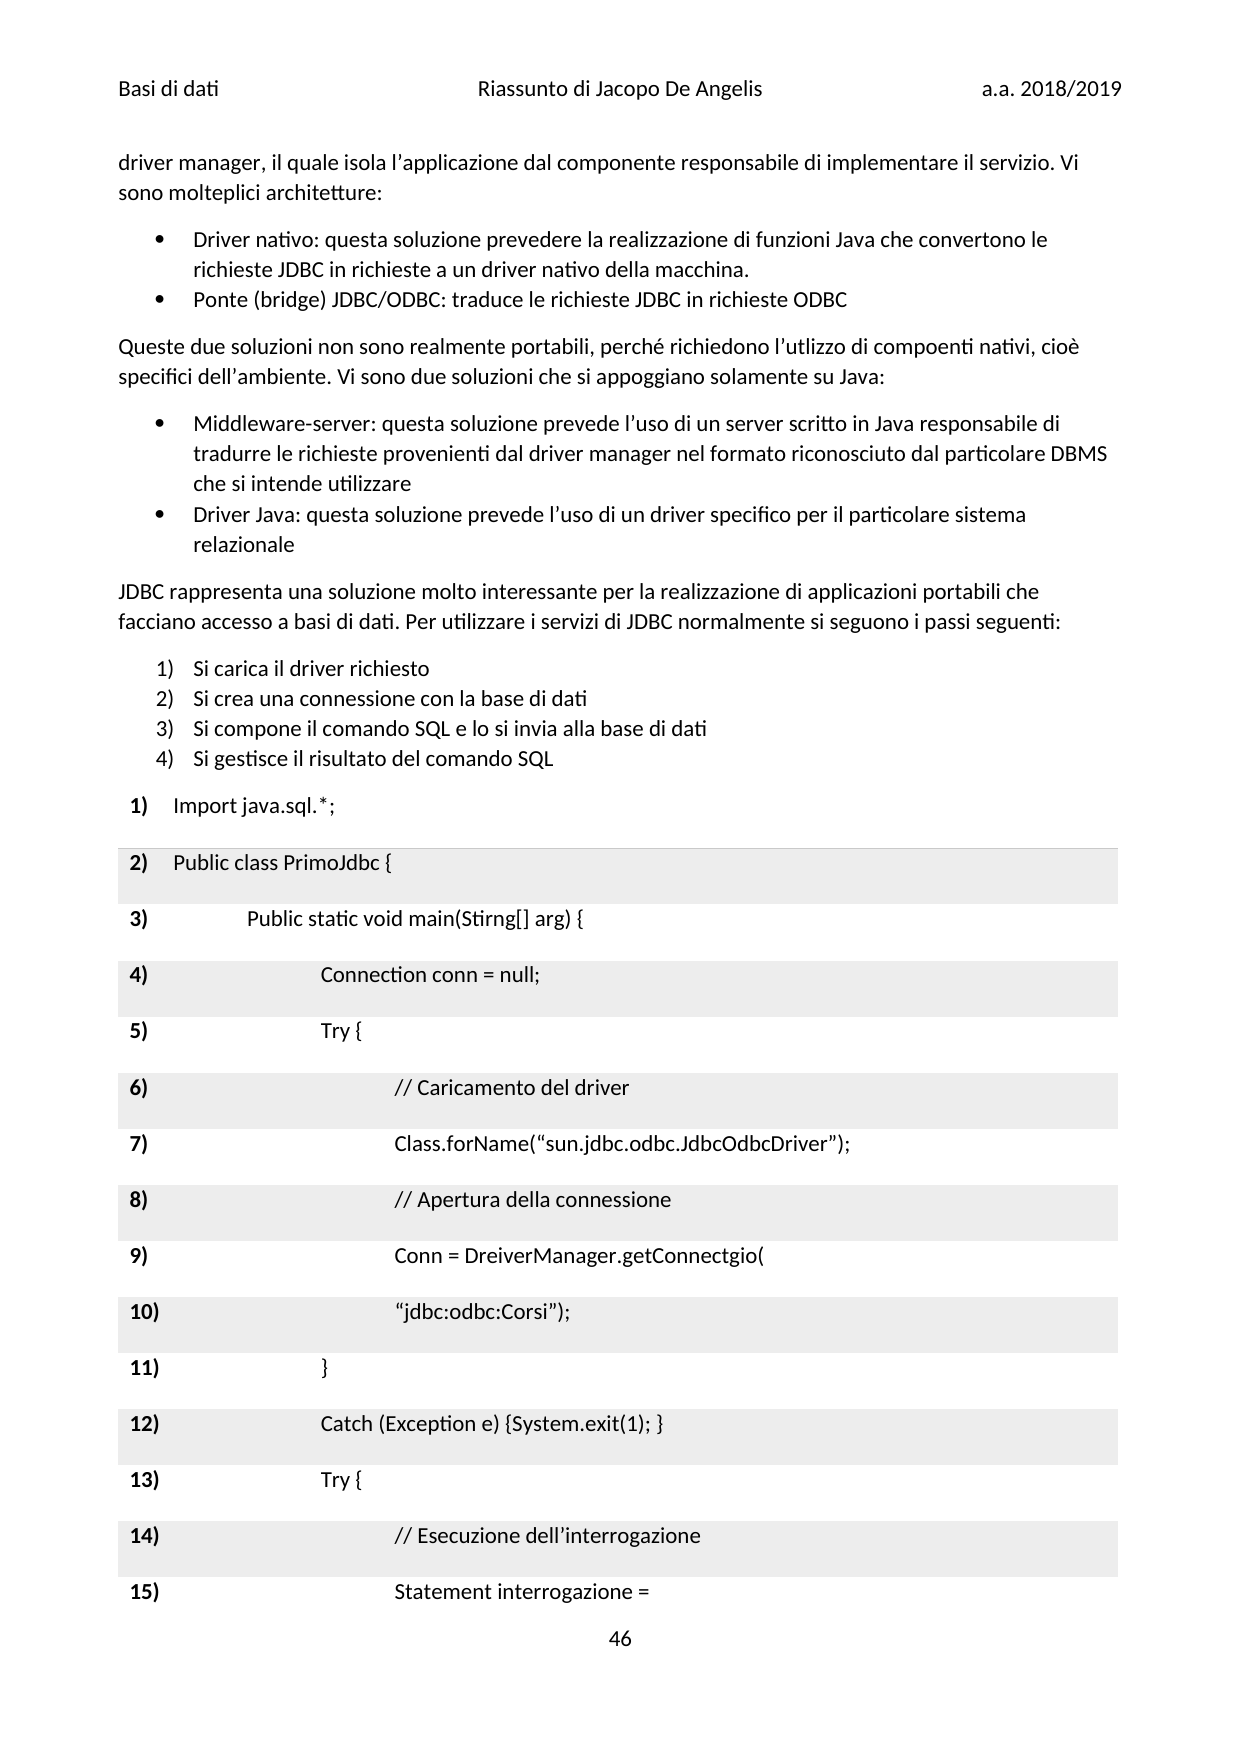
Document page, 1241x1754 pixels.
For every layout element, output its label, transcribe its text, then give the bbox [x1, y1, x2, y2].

list Ponte (bridge) JDBC/ODBC: traduce le richieste JDBC in richieste ODBC [156, 285, 1122, 313]
list Si compone il comando SQL e lo si invia alla base di dati [156, 714, 1122, 742]
list Si crea una connessione con la base di dati [156, 684, 1122, 712]
list Si gestisce il risultato del comando SQL [156, 744, 1122, 772]
list Middleware-server: questa soluzione prevede l’uso di un server scritto in Java responsabile di tradurre le richieste provenienti dal driver manager nel formato riconosciuto dal particolare DBMS che si intende utilizzare [156, 409, 1122, 497]
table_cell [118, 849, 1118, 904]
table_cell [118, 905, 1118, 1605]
list Driver Java: questa soluzione prevede l’uso di un driver specifico per il particolare sistema relazionale [156, 500, 1122, 558]
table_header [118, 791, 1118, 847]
text JDBC rappresenta una soluzione molto interessante per la realizzazione di applicazioni portabili che facciano accesso a basi di dati. Per utilizzare i servizi di JDBC normalmente si seguono i passi seguenti: [118, 577, 1122, 635]
list Driver nativo: questa soluzione prevedere la realizzazione di funzioni Java che convertono le richieste JDBC in richieste a un driver nativo della macchina. [156, 225, 1122, 283]
list Si carica il driver richiesto [156, 654, 1122, 682]
text Queste due soluzioni non sono realmente portabili, perché richiedono l’utlizzo di compoenti nativi, cioè specifici dell’ambiente. Vi sono due soluzioni che si appoggiano solamente su Java: [118, 332, 1122, 390]
